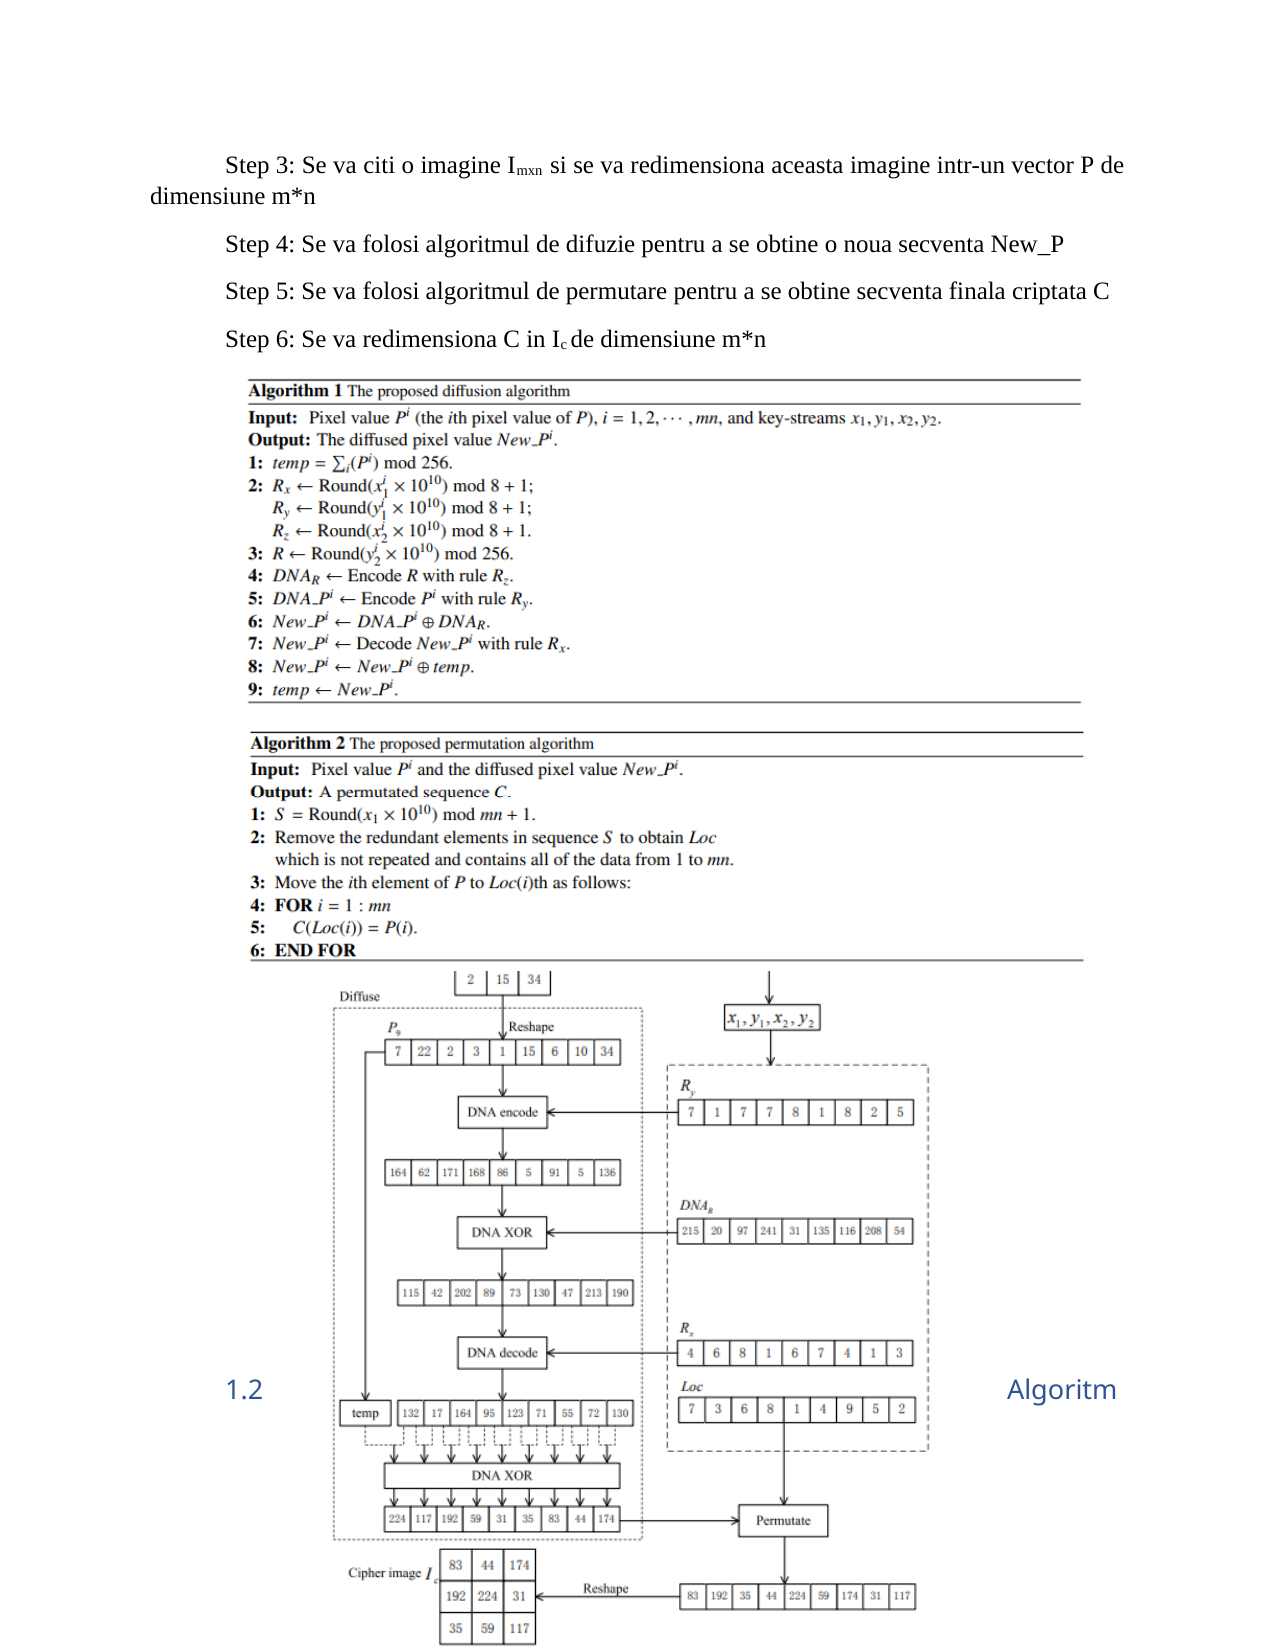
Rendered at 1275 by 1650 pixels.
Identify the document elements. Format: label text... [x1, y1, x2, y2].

picture [162, 367, 1138, 1650]
text Step 3: Se va citi o imagine Imxn si se va redimensiona aceasta imagine intr-un vector P de dimensiune m*n [150, 150, 1125, 210]
text Step 5: Se va folosi algoritmul de permutare pentru a se obtine secventa finala criptata C [150, 276, 1125, 305]
subtitle Algoritm [225, 1371, 281, 1408]
subtitle Algoritm [989, 1371, 1125, 1408]
text Step 6: Se va redimensiona C in Ic de dimensiune m*n [150, 324, 1125, 353]
text Step 4: Se va folosi algoritmul de difuzie pentru a se obtine o noua secventa New_P [150, 229, 1125, 257]
